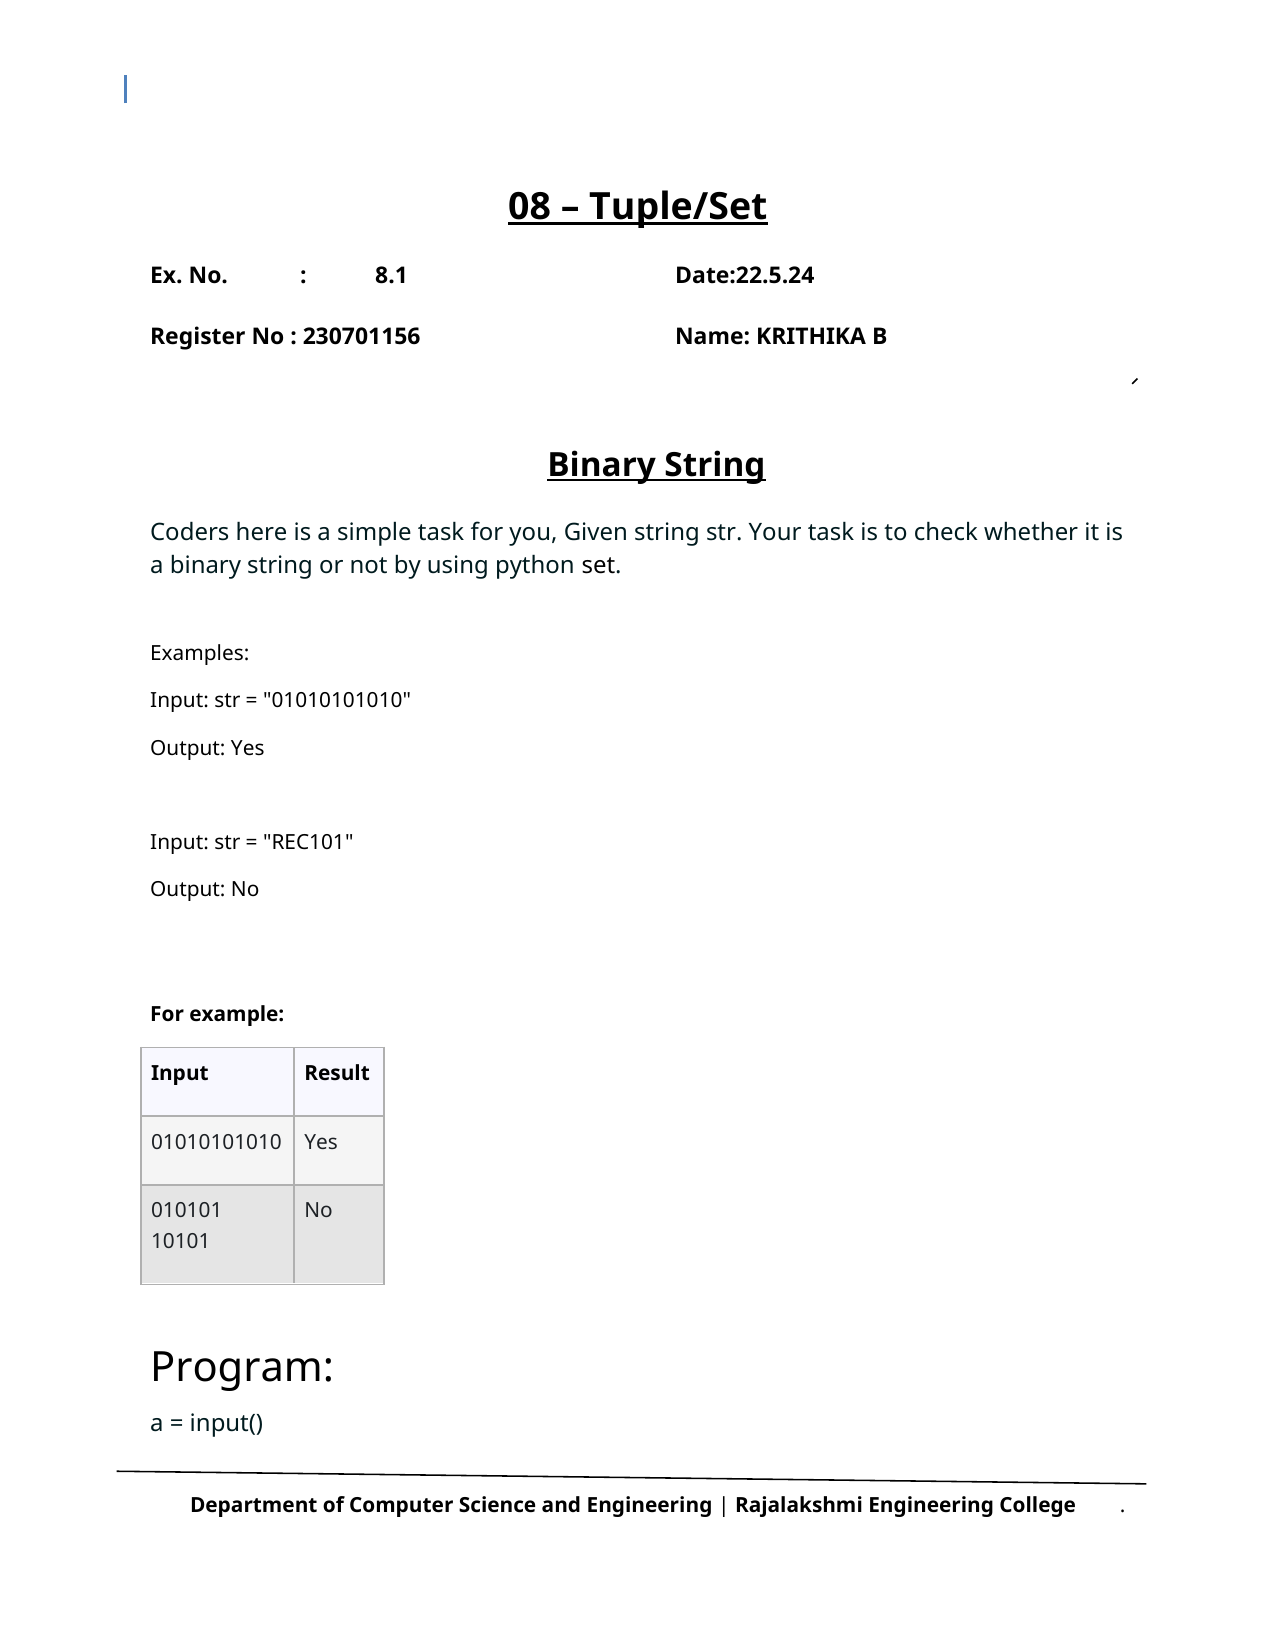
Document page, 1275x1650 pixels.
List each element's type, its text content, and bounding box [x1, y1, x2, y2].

text a = input() [150, 1406, 1125, 1439]
text 08 – Tuple/Set [150, 179, 1125, 230]
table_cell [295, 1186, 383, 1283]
text Binary String [187, 441, 1125, 486]
text Input: str = "REC101" [150, 827, 1125, 856]
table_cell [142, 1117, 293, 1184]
text Ex. No. : 8.1 Date:22.5.24 [150, 259, 1125, 291]
text Examples: [150, 638, 1125, 666]
text For example: [150, 999, 1125, 1028]
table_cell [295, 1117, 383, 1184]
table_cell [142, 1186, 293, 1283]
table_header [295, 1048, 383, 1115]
text Output: No [150, 874, 1125, 903]
text Register No : 230701156 Name: KRITHIKA B [150, 320, 1125, 351]
text Program: [150, 1337, 1125, 1394]
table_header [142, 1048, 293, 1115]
text Output: Yes [150, 733, 1125, 761]
text Input: str = "01010101010" [150, 685, 1125, 714]
text Coders here is a simple task for you, Given string str. Your task is to check whether it is a binary string or not by using python set. [150, 515, 1125, 580]
